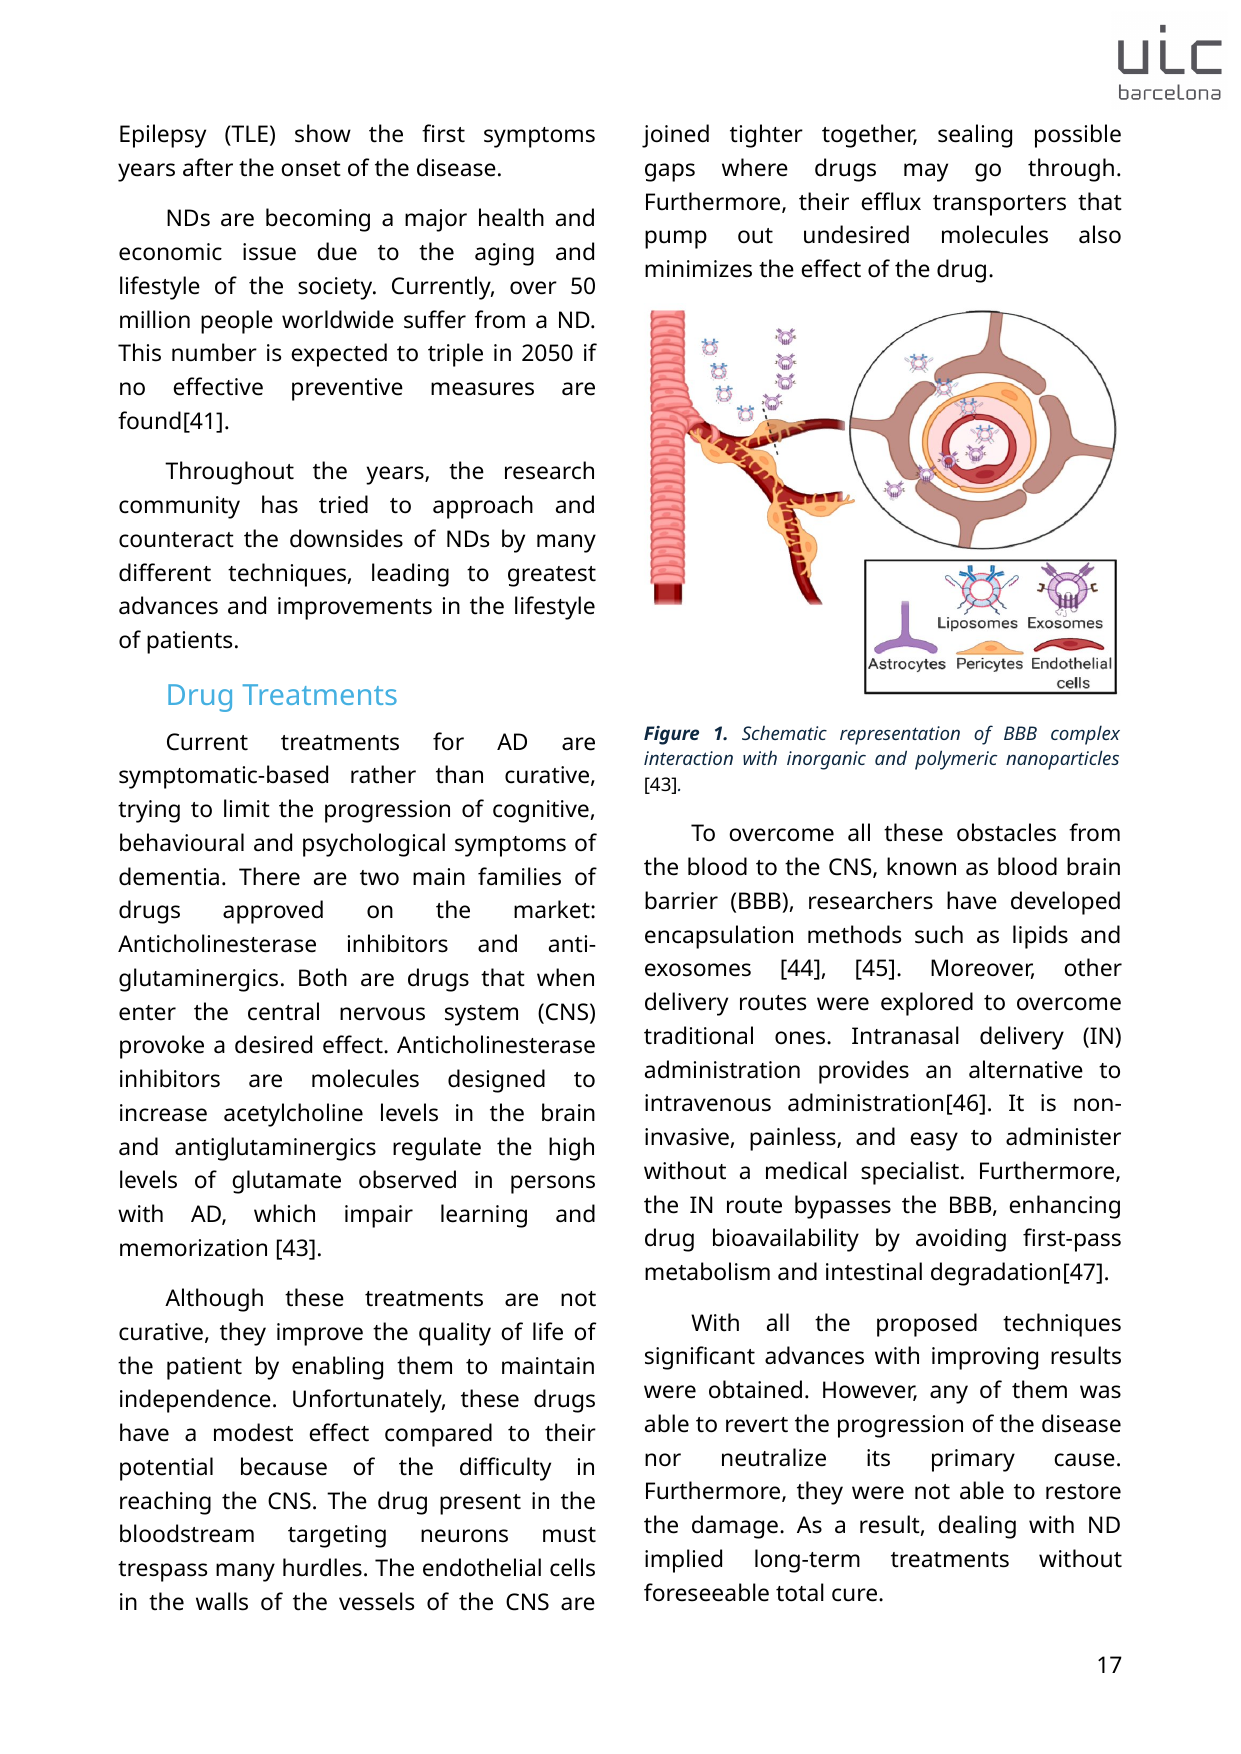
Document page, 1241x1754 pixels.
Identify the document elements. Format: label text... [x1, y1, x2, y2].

text With all the proposed techniques significant advances with improving results were obtained. However, any of them was able to revert the progression of the disease nor neutralize its primary cause. Furthermore, they were not able to restore the damage. As a result, dealing with ND implied long-term treatments without foreseeable total cure. [644, 1306, 1122, 1608]
picture [643, 303, 1123, 701]
text To overcome all these obstacles from the blood to the CNS, known as blood brain barrier (BBB), researchers have developed encapsulation methods such as lipids and exosomes . Moreover, other delivery routes were explored to overcome traditional ones. Intranasal delivery (IN) administration provides an alternative to intravenous administration. It is non-invasive, painless, and easy to administer without a medical specialist. Furthermore, the IN route bypasses the BBB, enhancing drug bioavailability by avoiding first-pass metabolism and intestinal degradation. [644, 817, 1122, 1287]
subtitle Drug Treatments [118, 674, 596, 714]
picture [1110, 11, 1229, 110]
text Figure 1. Schematic representation of BBB complex interaction with inorganic and polymeric nanoparticles . [644, 720, 1122, 796]
text Current treatments for AD are symptomatic-based rather than curative, trying to limit the progression of cognitive, behavioural and psychological symptoms of dementia. There are two main families of drugs approved on the market: Anticholinesterase inhibitors and anti-glutaminergics. Both are drugs that when enter the central nervous system (CNS) provoke a desired effect. Anticholinesterase inhibitors are molecules designed to increase acetylcholine levels in the brain and antiglutaminergics regulate the high levels of glutamate observed in persons with AD, which impair learning and memorization . [118, 726, 596, 1263]
text Although these treatments are not curative, they improve the quality of life of the patient by enabling them to maintain independence. Unfortunately, these drugs have a modest effect compared to their potential because of the difficulty in reaching the CNS. The drug present in the bloodstream targeting neurons must trespass many hurdles. The endothelial cells in the walls of the vessels of the CNS are joined tighter together, sealing possible gaps where drugs may go through. Furthermore, their efflux transporters that pump out undesired molecules also minimizes the effect of the drug. [644, 118, 1122, 284]
text NDs are becoming a major health and economic issue due to the aging and lifestyle of the society. Currently, over 50 million people worldwide suffer from a ND. This number is expected to triple in 2050 if no effective preventive measures are found. [118, 202, 596, 436]
text Throughout the years, the research community has tried to approach and counteract the downsides of NDs by many different techniques, leading to greatest advances and improvements in the lifestyle of patients. [118, 455, 596, 655]
text Although these treatments are not curative, they improve the quality of life of the patient by enabling them to maintain independence. Unfortunately, these drugs have a modest effect compared to their potential because of the difficulty in reaching the CNS. The drug present in the bloodstream targeting neurons must trespass many hurdles. The endothelial cells in the walls of the vessels of the CNS are joined tighter together, sealing possible gaps where drugs may go through. Furthermore, their efflux transporters that pump out undesired molecules also minimizes the effect of the drug. [118, 1282, 596, 1617]
